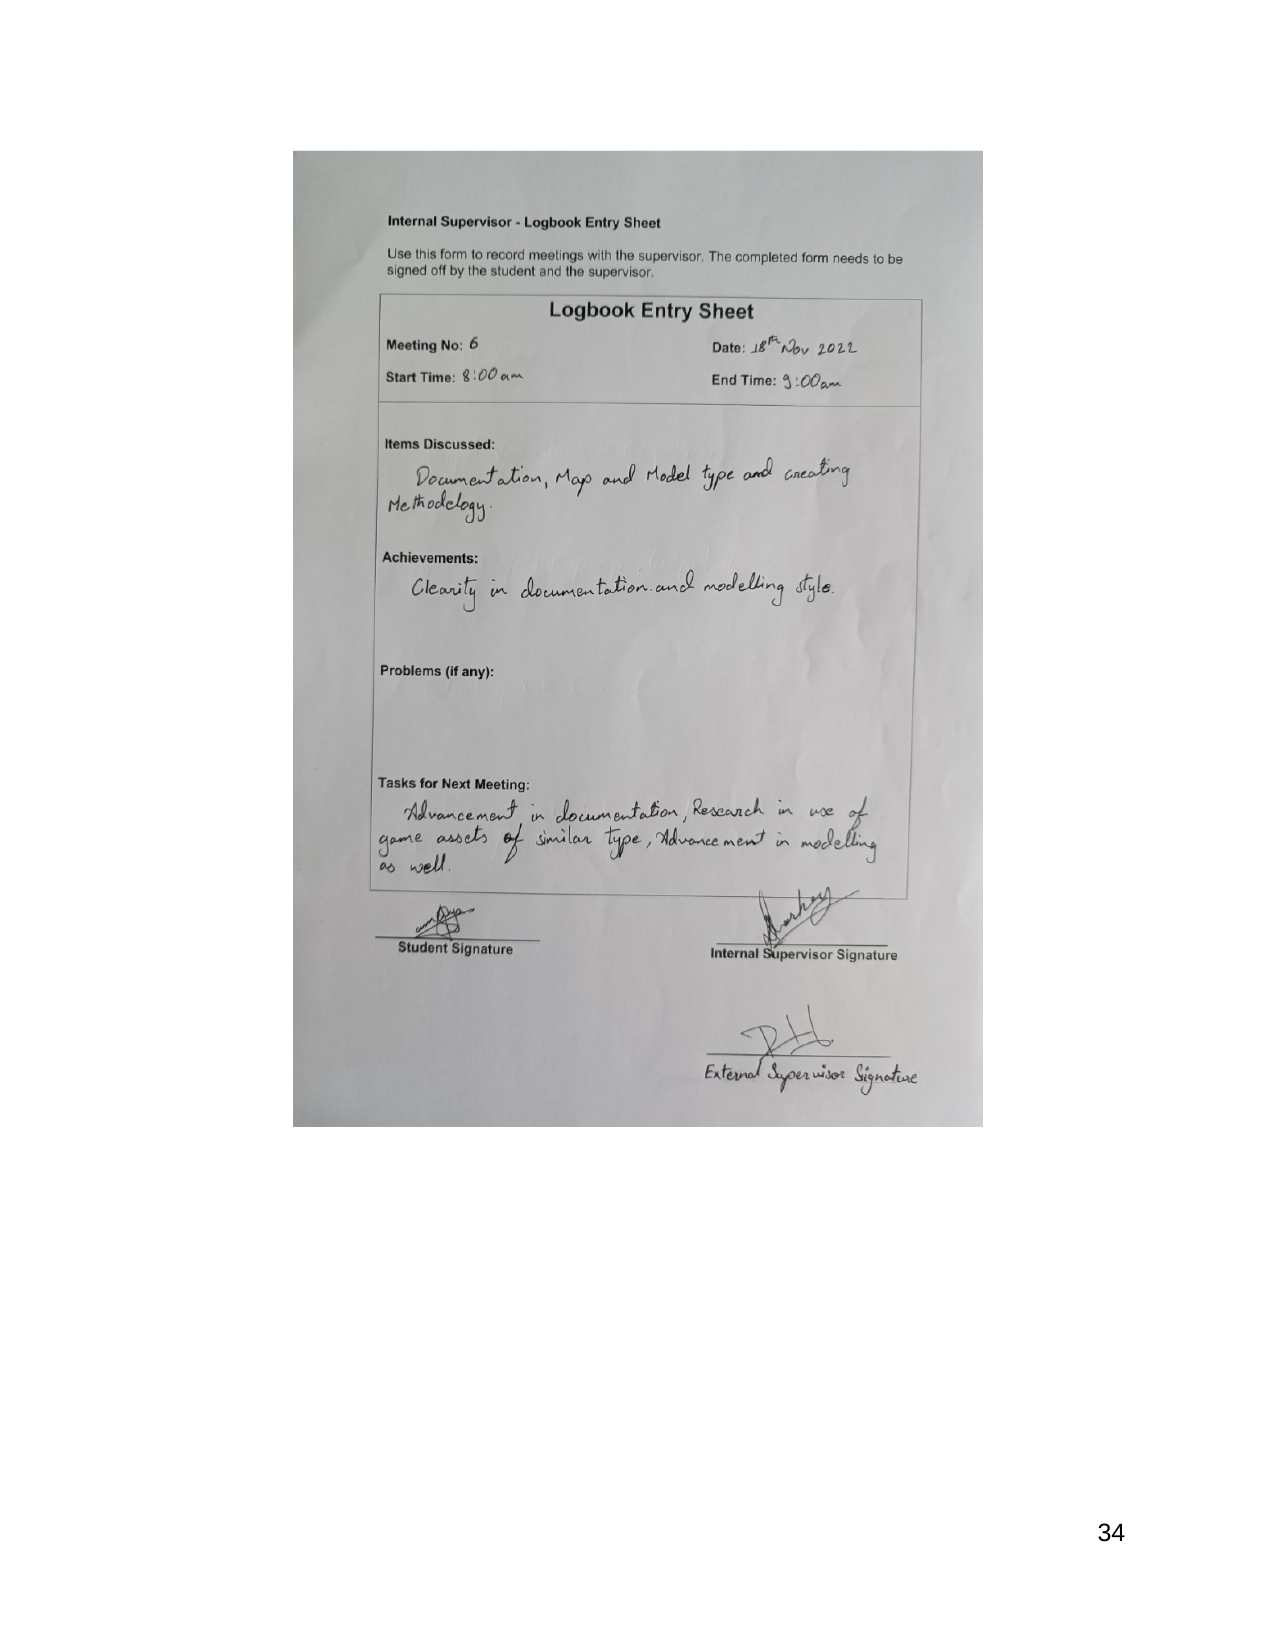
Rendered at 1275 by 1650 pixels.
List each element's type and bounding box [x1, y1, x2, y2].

picture [293, 152, 983, 1127]
